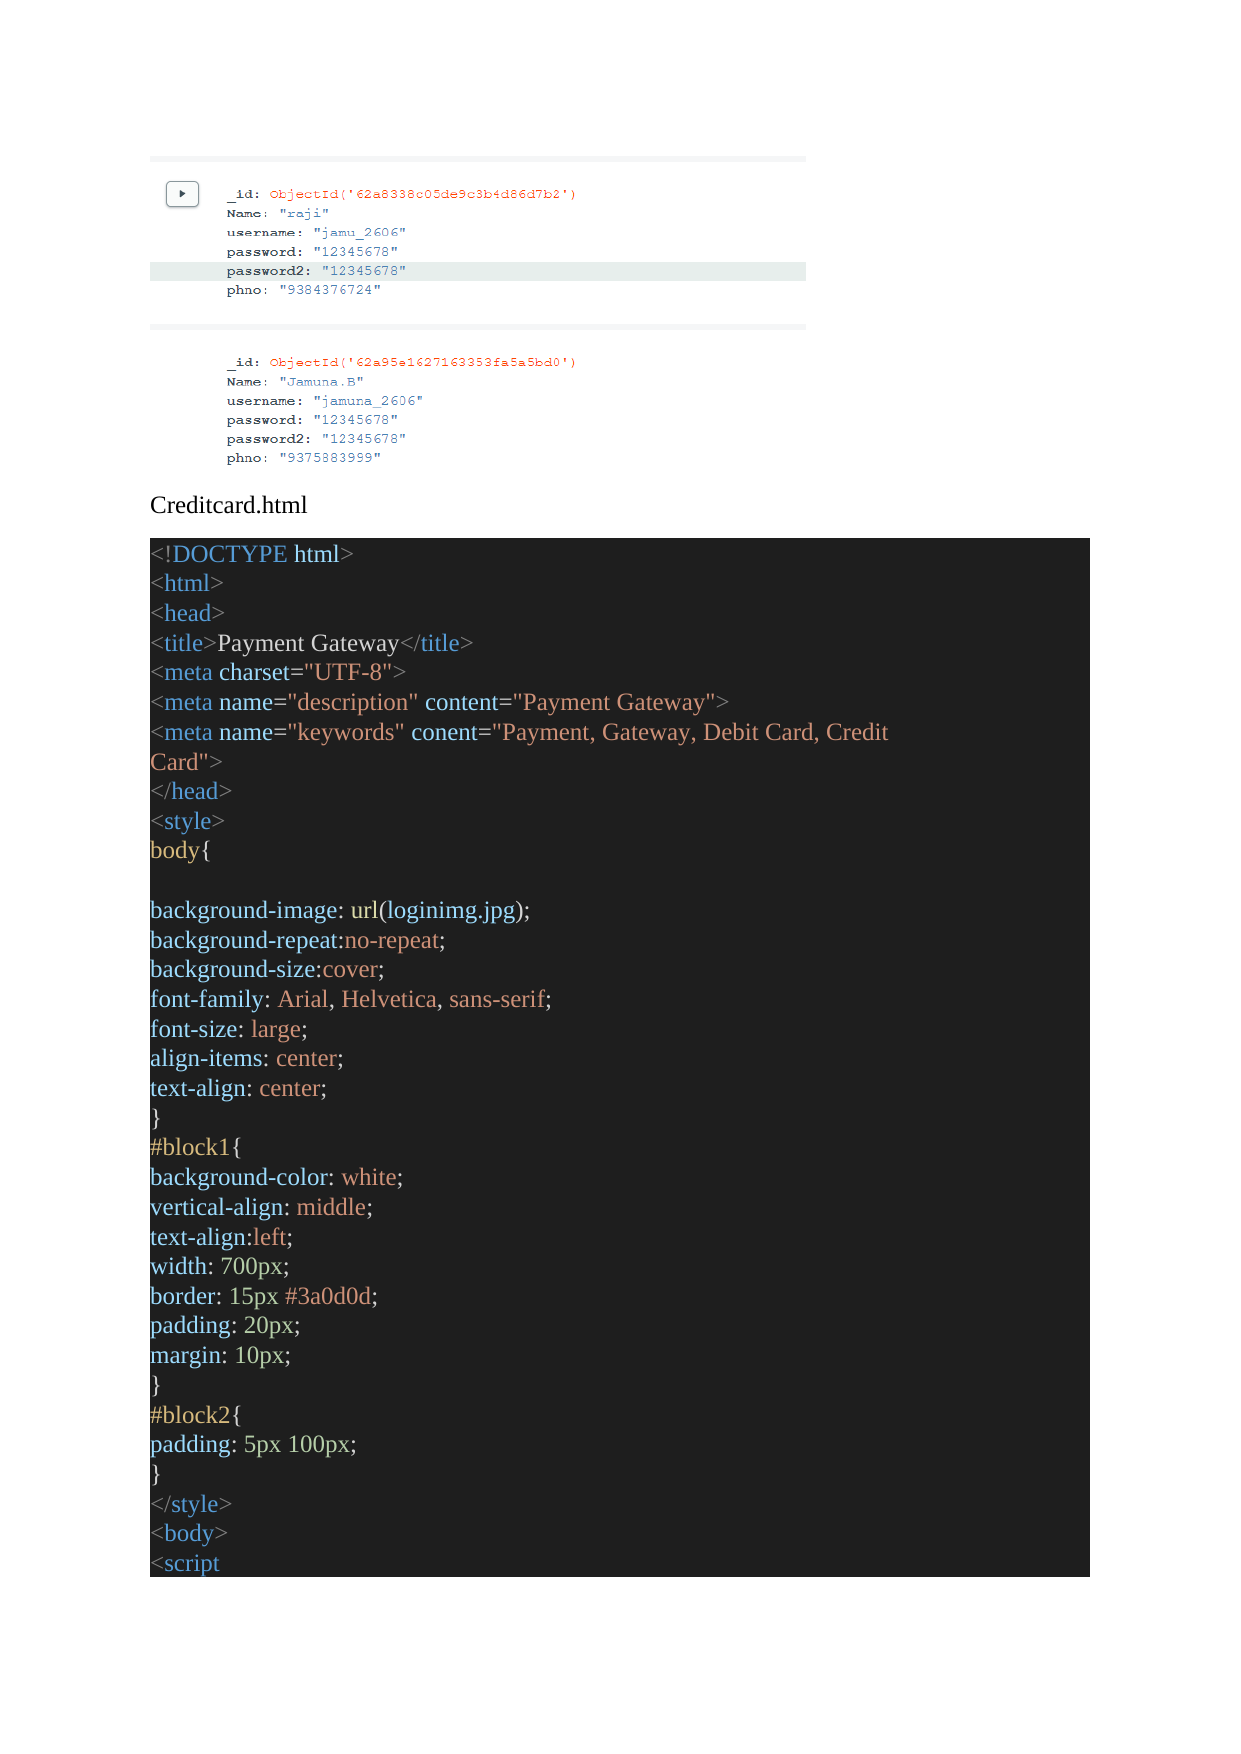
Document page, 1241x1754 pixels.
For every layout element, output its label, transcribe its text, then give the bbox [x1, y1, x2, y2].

text <meta name="description" content="Payment Gateway"> [150, 686, 1090, 716]
text font-family: Arial, Helvetica, sans-serif; [150, 983, 1090, 1013]
text Card"> [150, 746, 1090, 775]
text <body> [150, 1517, 1090, 1547]
text background-image: url(loginimg.jpg); [150, 894, 1090, 924]
text <!DOCTYPE html> [150, 538, 1090, 567]
text background-color: white; [150, 1161, 1090, 1191]
text } [150, 1369, 1090, 1399]
text font-size: large; [150, 1013, 1090, 1042]
text <title>Payment Gateway</title> [150, 627, 1090, 657]
text body{ [150, 835, 1090, 864]
text Creditcard.html [150, 490, 1090, 519]
text <meta charset="UTF-8"> [150, 657, 1090, 686]
text </head> [150, 775, 1090, 805]
text </style> [150, 1488, 1090, 1517]
text margin: 10px; [150, 1339, 1090, 1369]
text <style> [150, 805, 1090, 835]
text background-repeat:no-repeat; [150, 924, 1090, 953]
text #block2{ [150, 1399, 1090, 1428]
text background-size:cover; [150, 953, 1090, 983]
text padding: 20px; [150, 1310, 1090, 1339]
text #block1{ [150, 1132, 1090, 1161]
text <head> [150, 597, 1090, 627]
text <script [150, 1547, 1090, 1577]
text <html> [150, 567, 1090, 597]
text <meta name="keywords" conent="Payment, Gateway, Debit Card, Credit [150, 716, 1090, 746]
text border: 15px #3a0d0d; [150, 1280, 1090, 1310]
text align-items: center; [150, 1042, 1090, 1072]
text vertical-align: middle; [150, 1191, 1090, 1221]
text width: 700px; [150, 1250, 1090, 1280]
text } [150, 1458, 1090, 1488]
text text-align: center; [150, 1072, 1090, 1102]
picture [150, 150, 806, 472]
text padding: 5px 100px; [150, 1428, 1090, 1458]
text text-align:left; [150, 1221, 1090, 1250]
text } [150, 1102, 1090, 1132]
